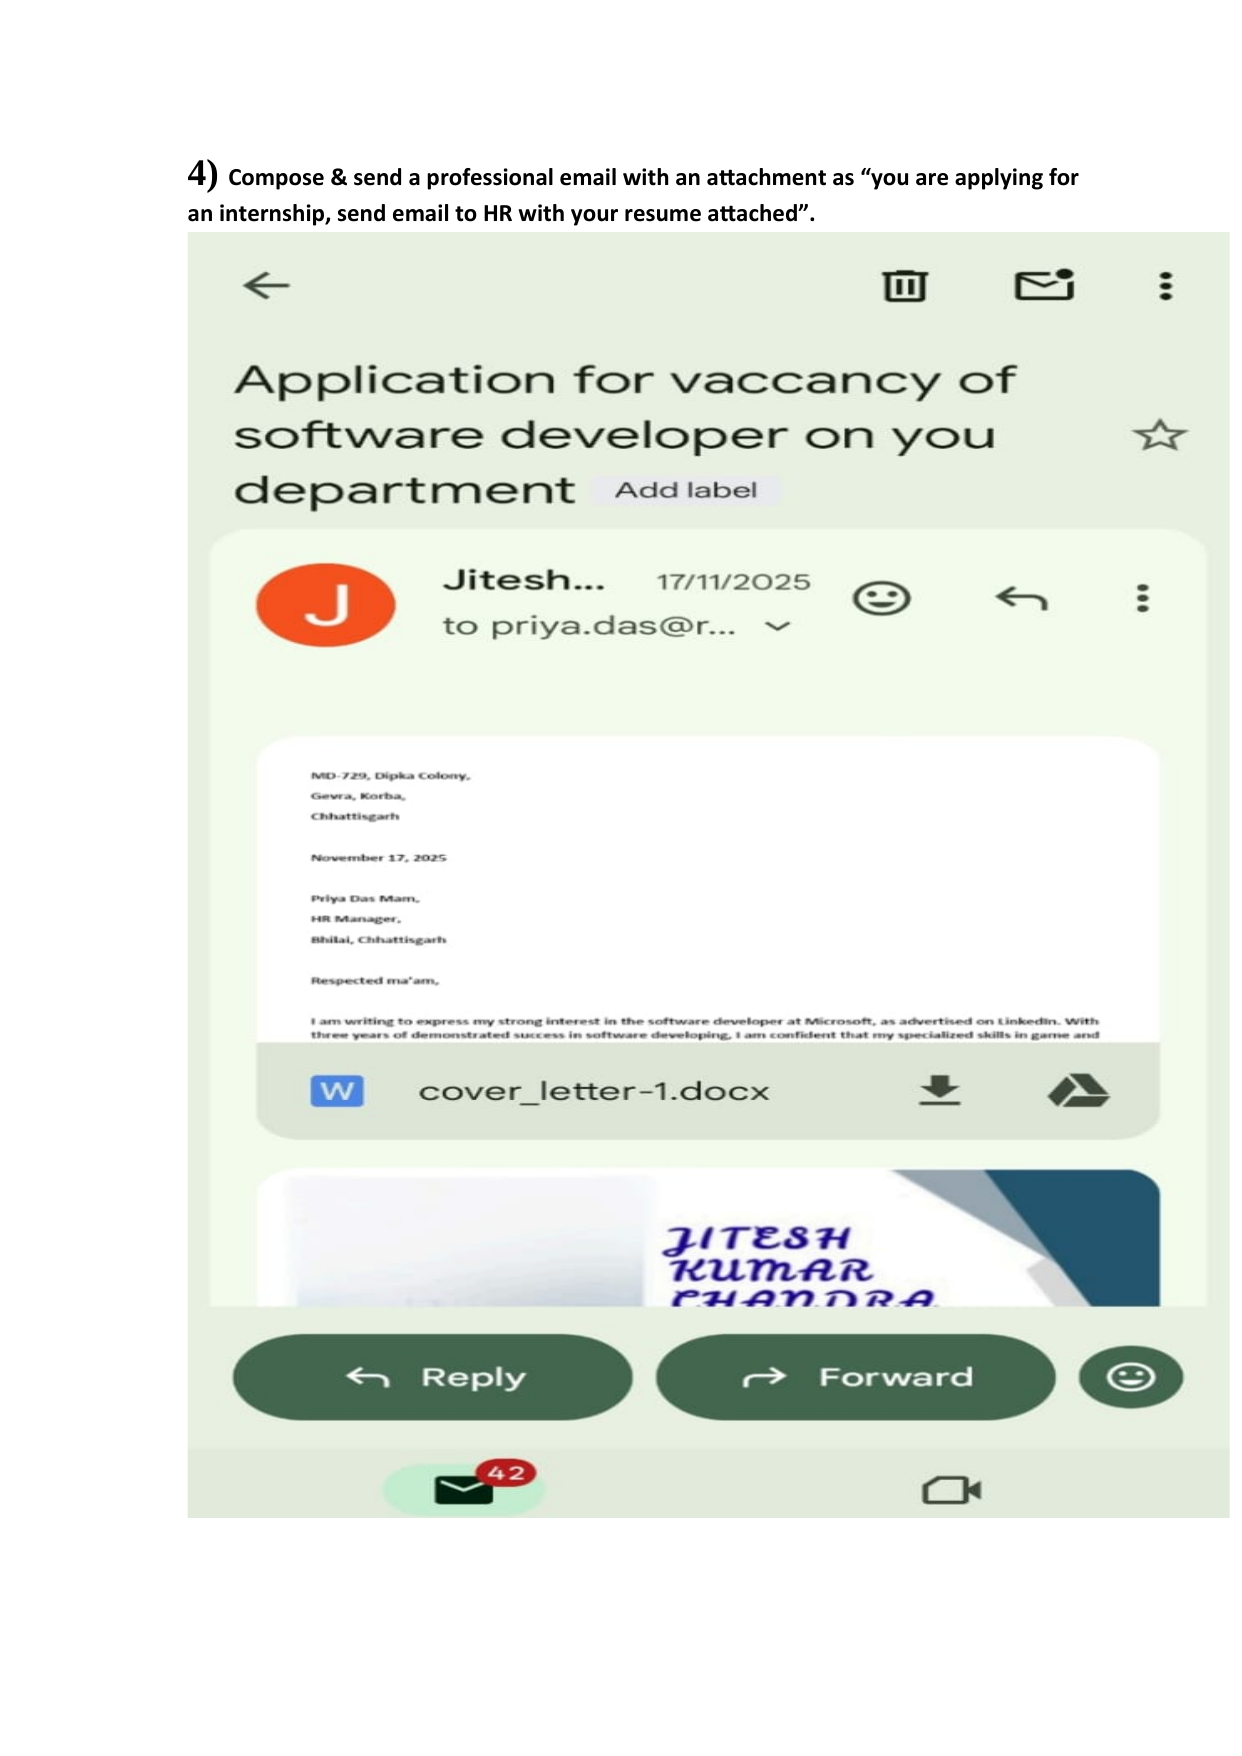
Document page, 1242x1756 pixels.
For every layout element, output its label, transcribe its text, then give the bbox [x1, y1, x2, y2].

picture [187, 232, 1230, 1518]
text 4) Compose & send a professional email with an attachment as “you are applying for an internship, send email to HR with your resume attached”. [187, 150, 1092, 228]
